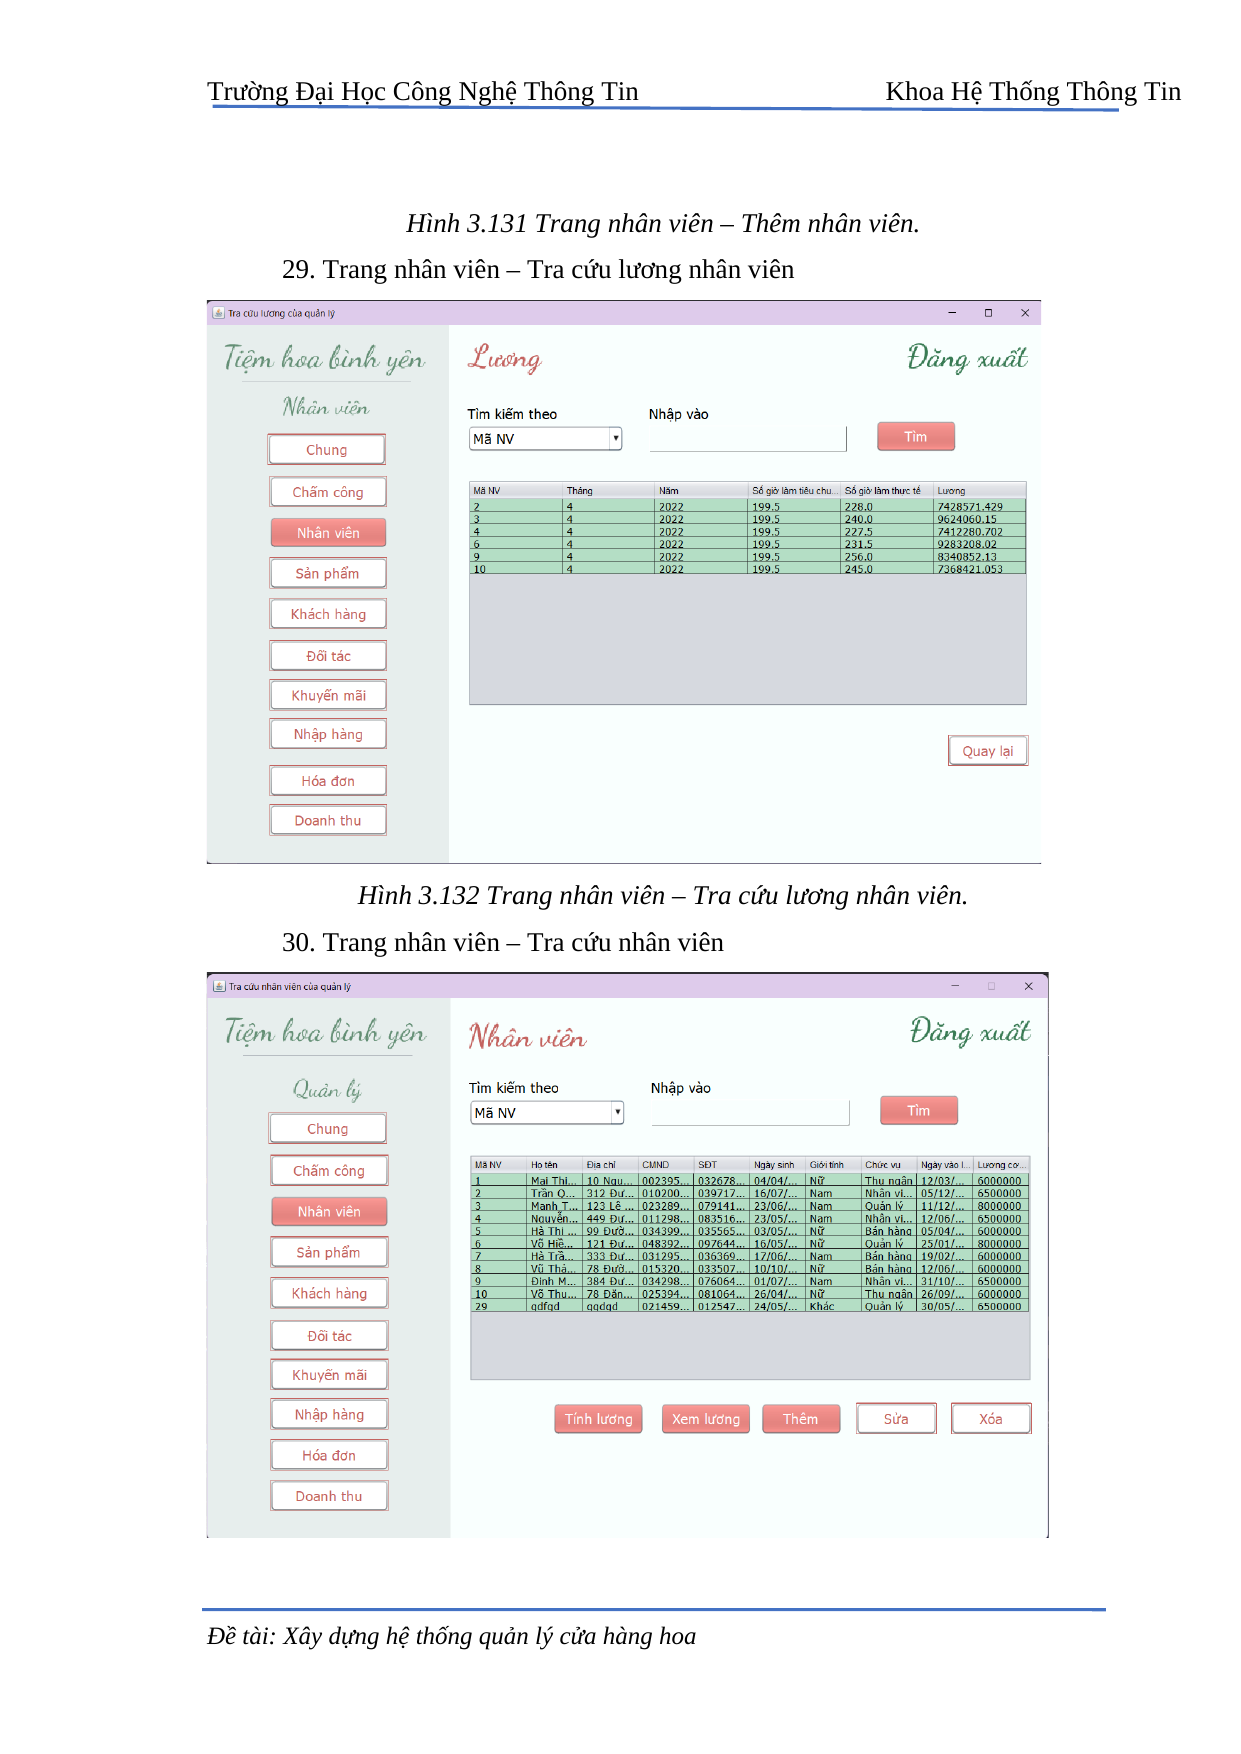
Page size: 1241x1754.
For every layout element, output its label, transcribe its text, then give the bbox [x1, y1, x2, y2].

picture [206, 972, 1049, 1538]
text Hình 3.132 Trang nhân viên – Tra cứu lương nhân viên. [207, 879, 1122, 911]
text Hình 3.131 Trang nhân viên – Thêm nhân viên. [207, 207, 1122, 238]
picture [206, 300, 1042, 864]
text 29. Trang nhân viên – Tra cứu lương nhân viên [207, 253, 1122, 284]
text 30. Trang nhân viên – Tra cứu nhân viên [207, 926, 1122, 957]
